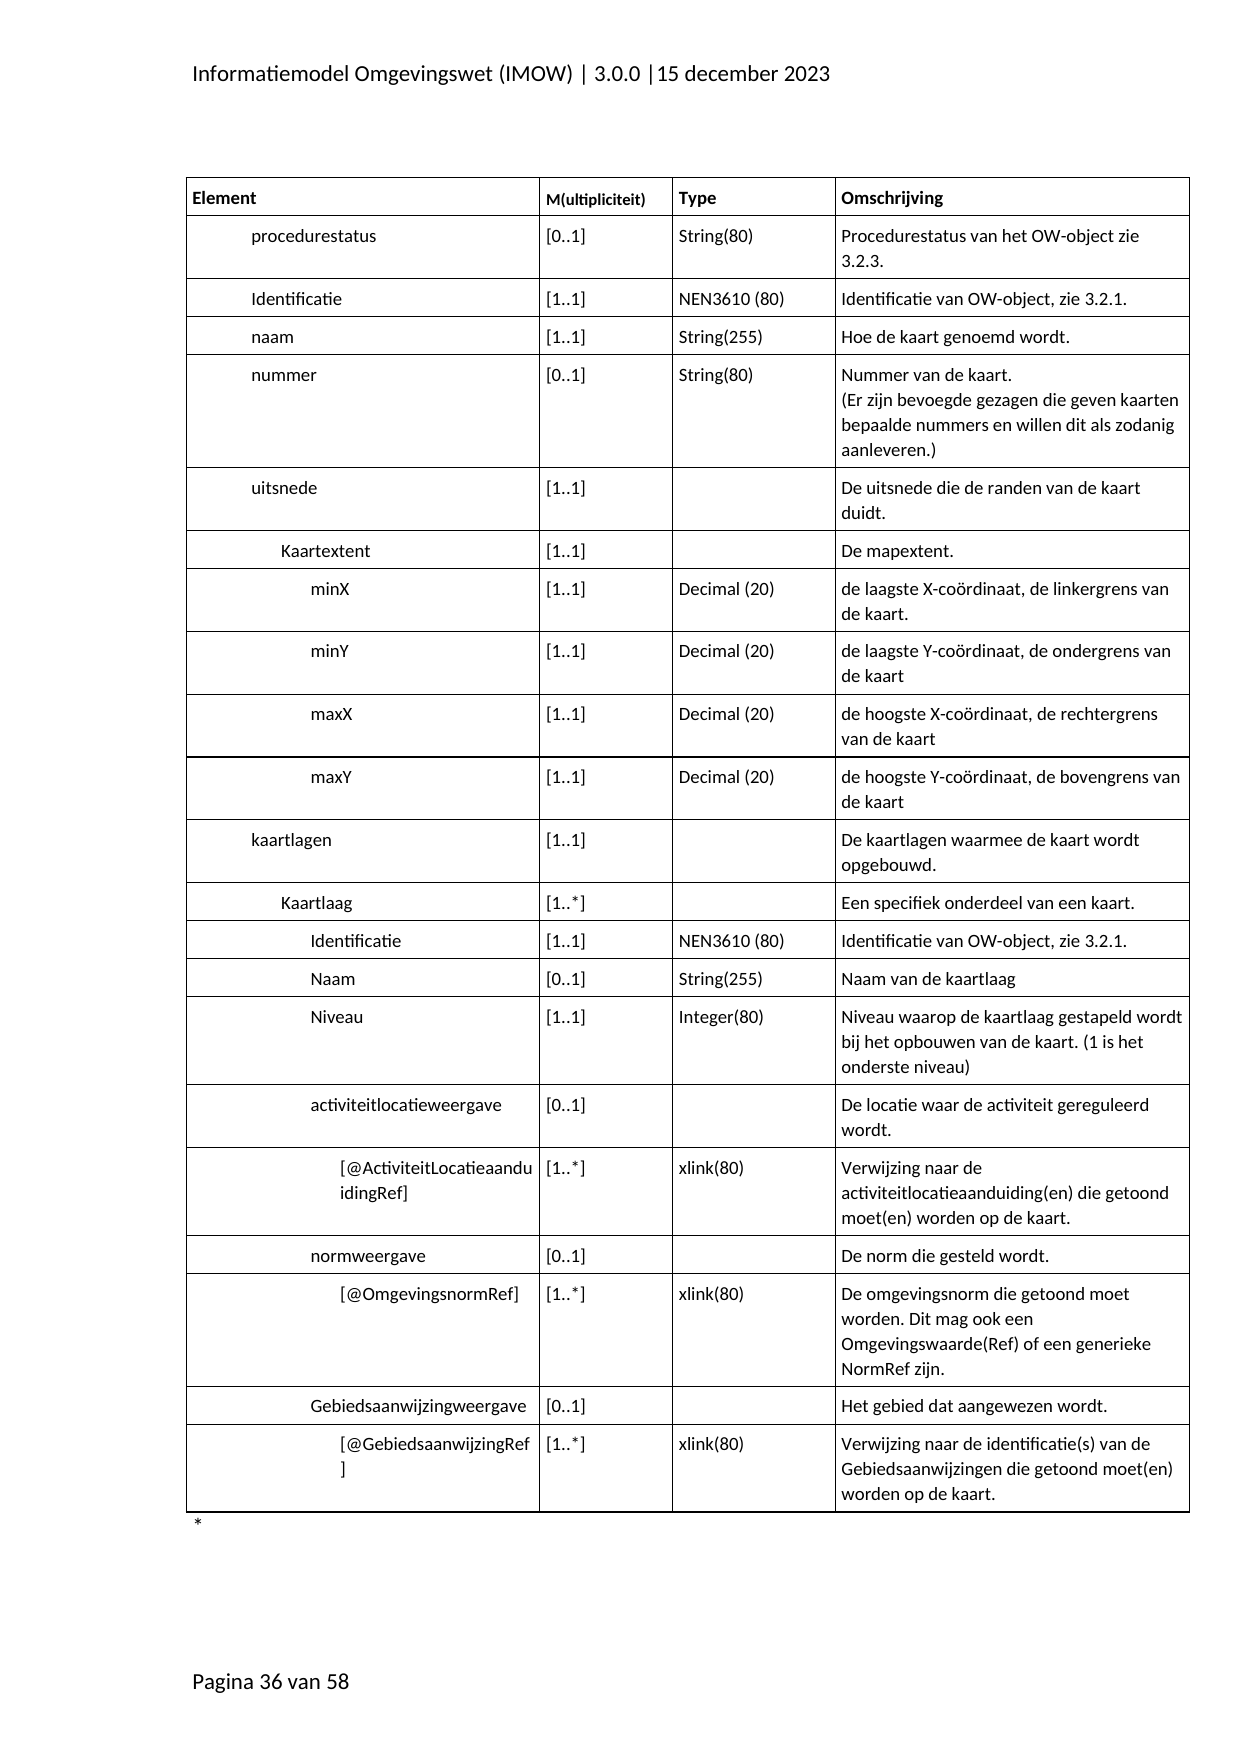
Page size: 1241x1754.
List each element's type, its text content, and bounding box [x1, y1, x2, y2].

table_cell [0..1] [540, 959, 672, 996]
table_cell [0..1] [540, 1236, 672, 1273]
table_cell Nummer van de kaart. (Er zijn bevoegde gezagen die geven kaarten bepaalde nummers en willen dit als zodanig aanleveren.) [836, 355, 1189, 467]
table_cell [@ActiviteitLocatieaanduidingRef] [187, 1148, 539, 1235]
table_cell De norm die gesteld wordt. [836, 1236, 1189, 1273]
table_cell [673, 820, 835, 882]
table_cell [@OmgevingsnormRef] [187, 1274, 539, 1386]
table_cell Identificatie van OW-object, zie 3.2.1. [836, 279, 1189, 316]
table_cell de laagste X-coördinaat, de linkergrens van de kaart. [836, 569, 1189, 631]
text * [192, 1513, 1092, 1540]
table_header Omschrijving [836, 178, 1189, 215]
table_cell Kaartlaag [187, 883, 539, 920]
table_cell normweergave [187, 1236, 539, 1273]
table_cell Verwijzing naar de activiteitlocatieaanduiding(en) die getoond moet(en) worden op de kaart. [836, 1148, 1189, 1235]
table_cell [@GebiedsaanwijzingRef] [187, 1425, 539, 1511]
table_cell [1..1] [540, 317, 672, 354]
table_cell String(80) [673, 355, 835, 467]
table_cell activiteitlocatieweergave [187, 1085, 539, 1147]
table_cell Decimal (20) [673, 695, 835, 756]
table_cell [1..1] [540, 632, 672, 693]
table_cell xlink(80) [673, 1425, 835, 1511]
table_cell naam [187, 317, 539, 354]
table_cell de laagste Y-coördinaat, de ondergrens van de kaart [836, 632, 1189, 693]
table_cell [673, 1236, 835, 1273]
table_cell De locatie waar de activiteit gereguleerd wordt. [836, 1085, 1189, 1147]
table_cell minX [187, 569, 539, 631]
table_cell Naam [187, 959, 539, 996]
table_cell nummer [187, 355, 539, 467]
table_cell kaartlagen [187, 820, 539, 882]
table_cell [1..1] [540, 569, 672, 631]
table_cell de hoogste Y-coördinaat, de bovengrens van de kaart [836, 758, 1189, 819]
table_cell Gebiedsaanwijzingweergave [187, 1387, 539, 1423]
table_header Type [673, 178, 835, 215]
table_cell [1..1] [540, 758, 672, 819]
table_cell Decimal (20) [673, 569, 835, 631]
table_cell String(255) [673, 959, 835, 996]
table_cell [0..1] [540, 1387, 672, 1423]
table_cell NEN3610 (80) [673, 921, 835, 958]
table_cell [0..1] [540, 355, 672, 467]
table_cell [673, 531, 835, 568]
table_cell [1..1] [540, 468, 672, 530]
table_cell [673, 468, 835, 530]
table_cell [673, 1085, 835, 1147]
table_cell Een specifiek onderdeel van een kaart. [836, 883, 1189, 920]
table_cell procedurestatus [187, 216, 539, 278]
table_cell Kaartextent [187, 531, 539, 568]
table_cell [0..1] [540, 216, 672, 278]
table_cell Verwijzing naar de identificatie(s) van de Gebiedsaanwijzingen die getoond moet(en) worden op de kaart. [836, 1425, 1189, 1511]
table_cell Identificatie [187, 921, 539, 958]
table_cell De kaartlagen waarmee de kaart wordt opgebouwd. [836, 820, 1189, 882]
table_cell [0..1] [540, 1085, 672, 1147]
table_cell Naam van de kaartlaag [836, 959, 1189, 996]
table_cell de hoogste X-coördinaat, de rechtergrens van de kaart [836, 695, 1189, 756]
table_cell Decimal (20) [673, 758, 835, 819]
table_cell [1..*] [540, 1148, 672, 1235]
table_cell Het gebied dat aangewezen wordt. [836, 1387, 1189, 1423]
table_cell Procedurestatus van het OW-object zie 3.2.3. [836, 216, 1189, 278]
table_cell xlink(80) [673, 1148, 835, 1235]
table_cell [673, 1387, 835, 1423]
table_header Element [187, 178, 539, 215]
table_cell String(255) [673, 317, 835, 354]
table_cell [1..1] [540, 997, 672, 1084]
table_cell Niveau waarop de kaartlaag gestapeld wordt bij het opbouwen van de kaart. (1 is het onderste niveau) [836, 997, 1189, 1084]
table_cell maxY [187, 758, 539, 819]
table_cell xlink(80) [673, 1274, 835, 1386]
table_cell [1..1] [540, 820, 672, 882]
table_cell De mapextent. [836, 531, 1189, 568]
table_cell Decimal (20) [673, 632, 835, 693]
table_cell [1..1] [540, 695, 672, 756]
table_cell Identificatie van OW-object, zie 3.2.1. [836, 921, 1189, 958]
table_cell Identificatie [187, 279, 539, 316]
table_cell Niveau [187, 997, 539, 1084]
table_cell uitsnede [187, 468, 539, 530]
table_cell [1..*] [540, 883, 672, 920]
table_header M(ultipliciteit) [540, 178, 672, 215]
table_cell [1..1] [540, 921, 672, 958]
table_cell Hoe de kaart genoemd wordt. [836, 317, 1189, 354]
table_cell [1..1] [540, 531, 672, 568]
table_cell [1..1] [540, 279, 672, 316]
table_cell [1..*] [540, 1274, 672, 1386]
table_cell maxX [187, 695, 539, 756]
table_cell [673, 883, 835, 920]
table_cell De omgevingsnorm die getoond moet worden. Dit mag ook een Omgevingswaarde(Ref) of een generieke NormRef zijn. [836, 1274, 1189, 1386]
table_cell minY [187, 632, 539, 693]
table_cell Integer(80) [673, 997, 835, 1084]
table_cell String(80) [673, 216, 835, 278]
table_cell De uitsnede die de randen van de kaart duidt. [836, 468, 1189, 530]
table_cell NEN3610 (80) [673, 279, 835, 316]
table_cell [1..*] [540, 1425, 672, 1511]
